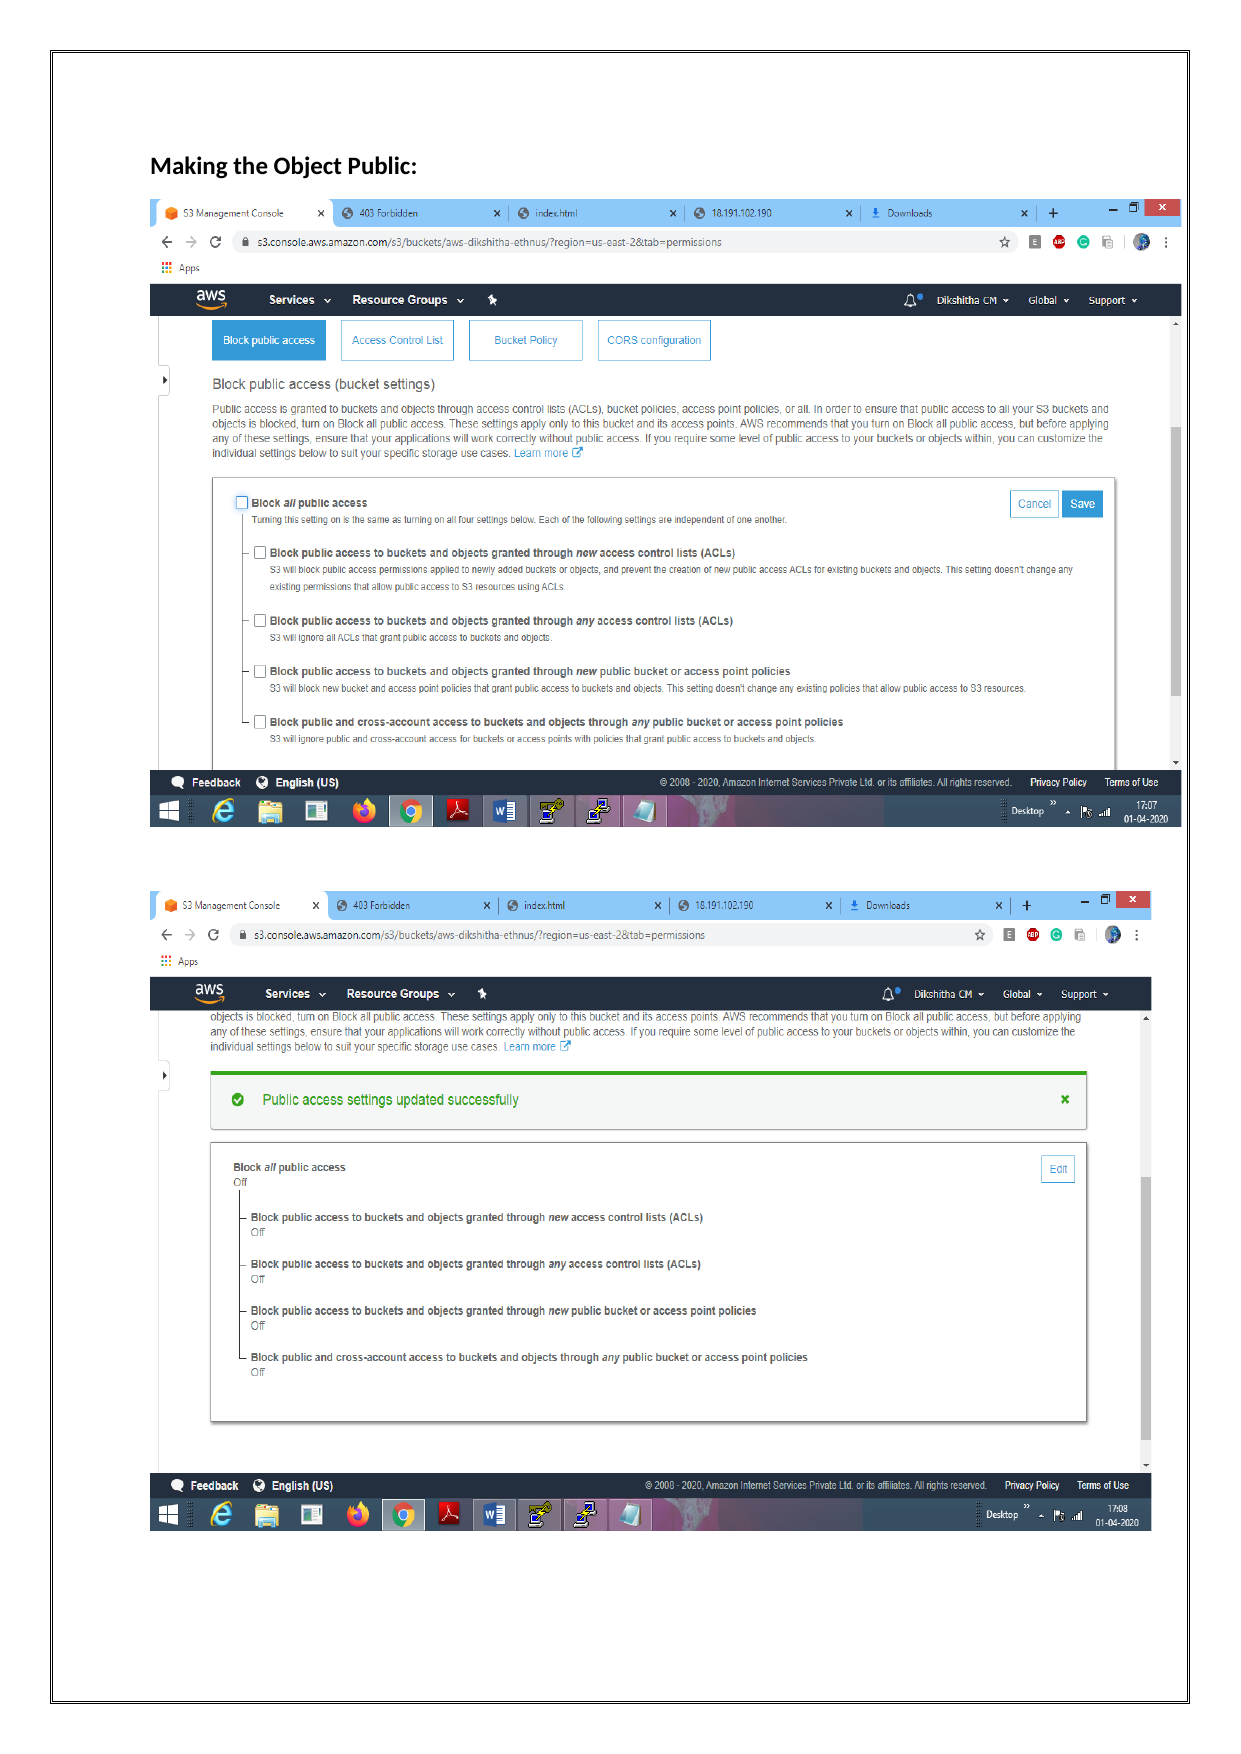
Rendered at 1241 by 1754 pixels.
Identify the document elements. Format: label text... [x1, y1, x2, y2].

picture [150, 891, 1152, 1531]
picture [150, 199, 1182, 827]
text Making the Object Public: [150, 150, 1090, 181]
